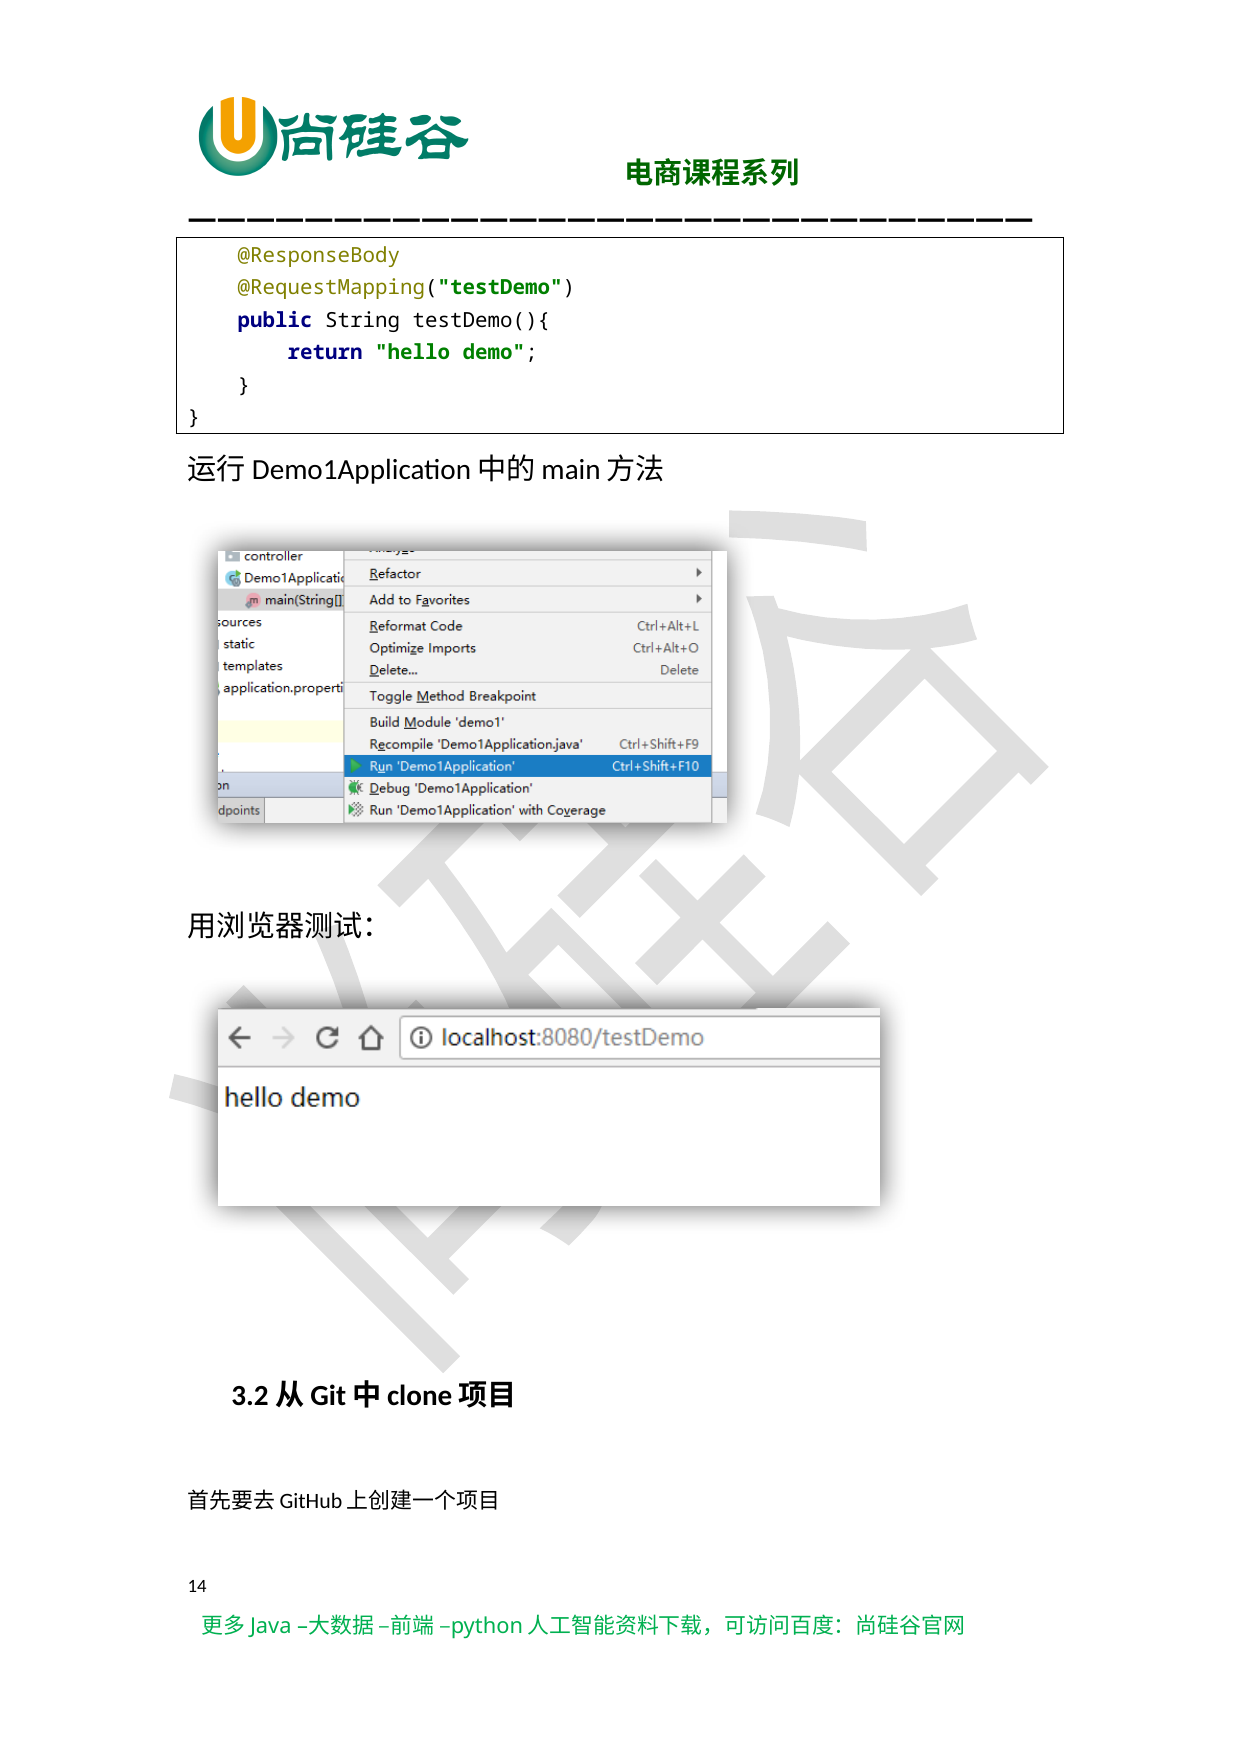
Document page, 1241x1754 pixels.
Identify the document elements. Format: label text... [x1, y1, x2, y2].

picture [218, 551, 727, 823]
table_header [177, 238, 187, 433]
text 用浏览器测试： [187, 891, 1053, 956]
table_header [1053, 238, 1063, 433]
picture [187, 88, 476, 184]
text 首先要去GitHub上创建一个项目 [187, 1483, 1053, 1516]
picture [218, 1008, 880, 1206]
text 运行Demo1Application中的main方法 [187, 434, 1053, 499]
subtitle 3.2 从Git中clone项目 [231, 1360, 1053, 1425]
